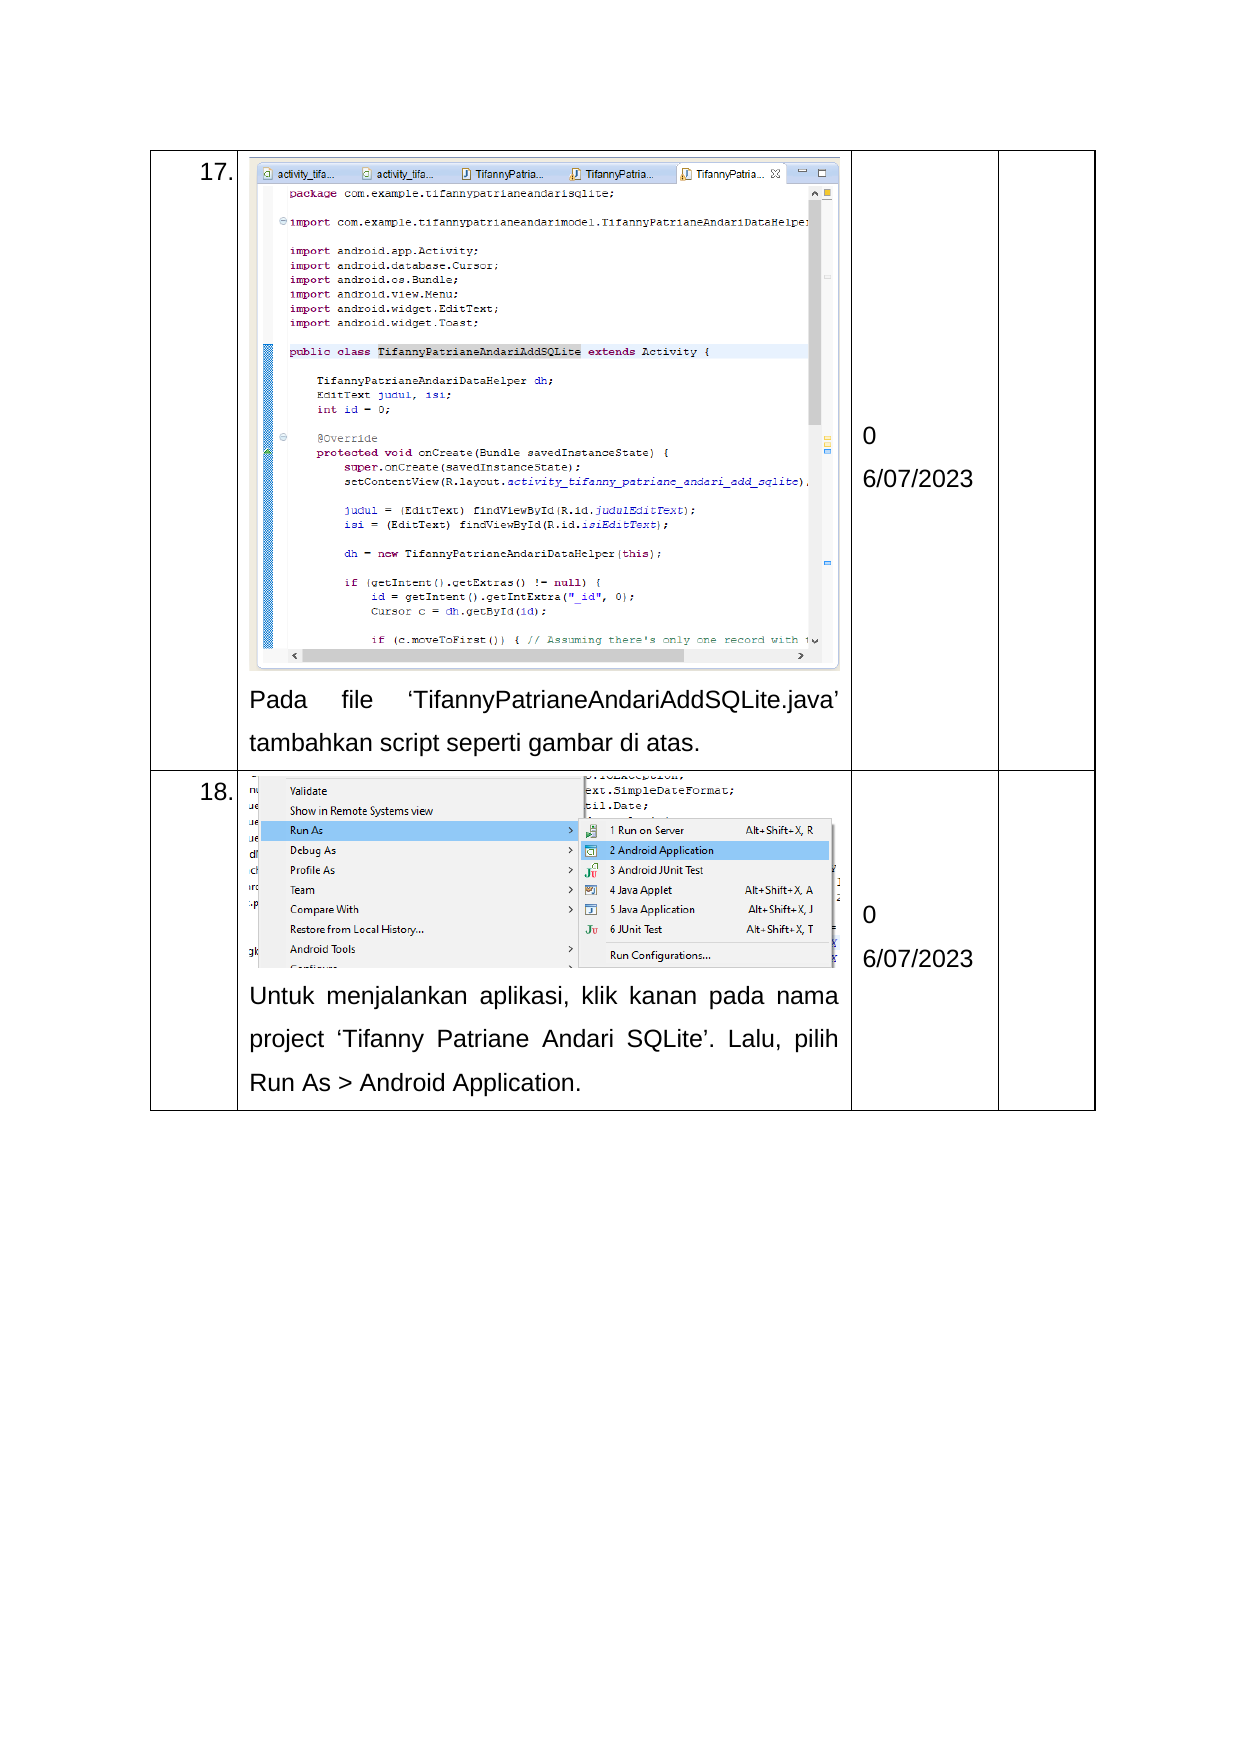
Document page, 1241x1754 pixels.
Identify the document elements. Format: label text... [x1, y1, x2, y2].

table_cell [151, 151, 237, 770]
table_cell [999, 771, 1094, 1109]
table_cell 06/07/2023 [852, 771, 998, 1109]
picture [249, 157, 840, 671]
table_cell Pada file ‘TifannyPatrianeAndariAddSQLite.java’ tambahkan script seperti gambar di atas. [238, 151, 851, 770]
table_cell [999, 151, 1094, 770]
table_cell [151, 771, 237, 1109]
table_cell 06/07/2023 [852, 151, 998, 770]
picture [249, 776, 840, 968]
table_cell Untuk menjalankan aplikasi, klik kanan pada nama project ‘Tifanny Patriane Andari SQLite’. Lalu, pilih Run As > Android Application. [238, 771, 851, 1109]
